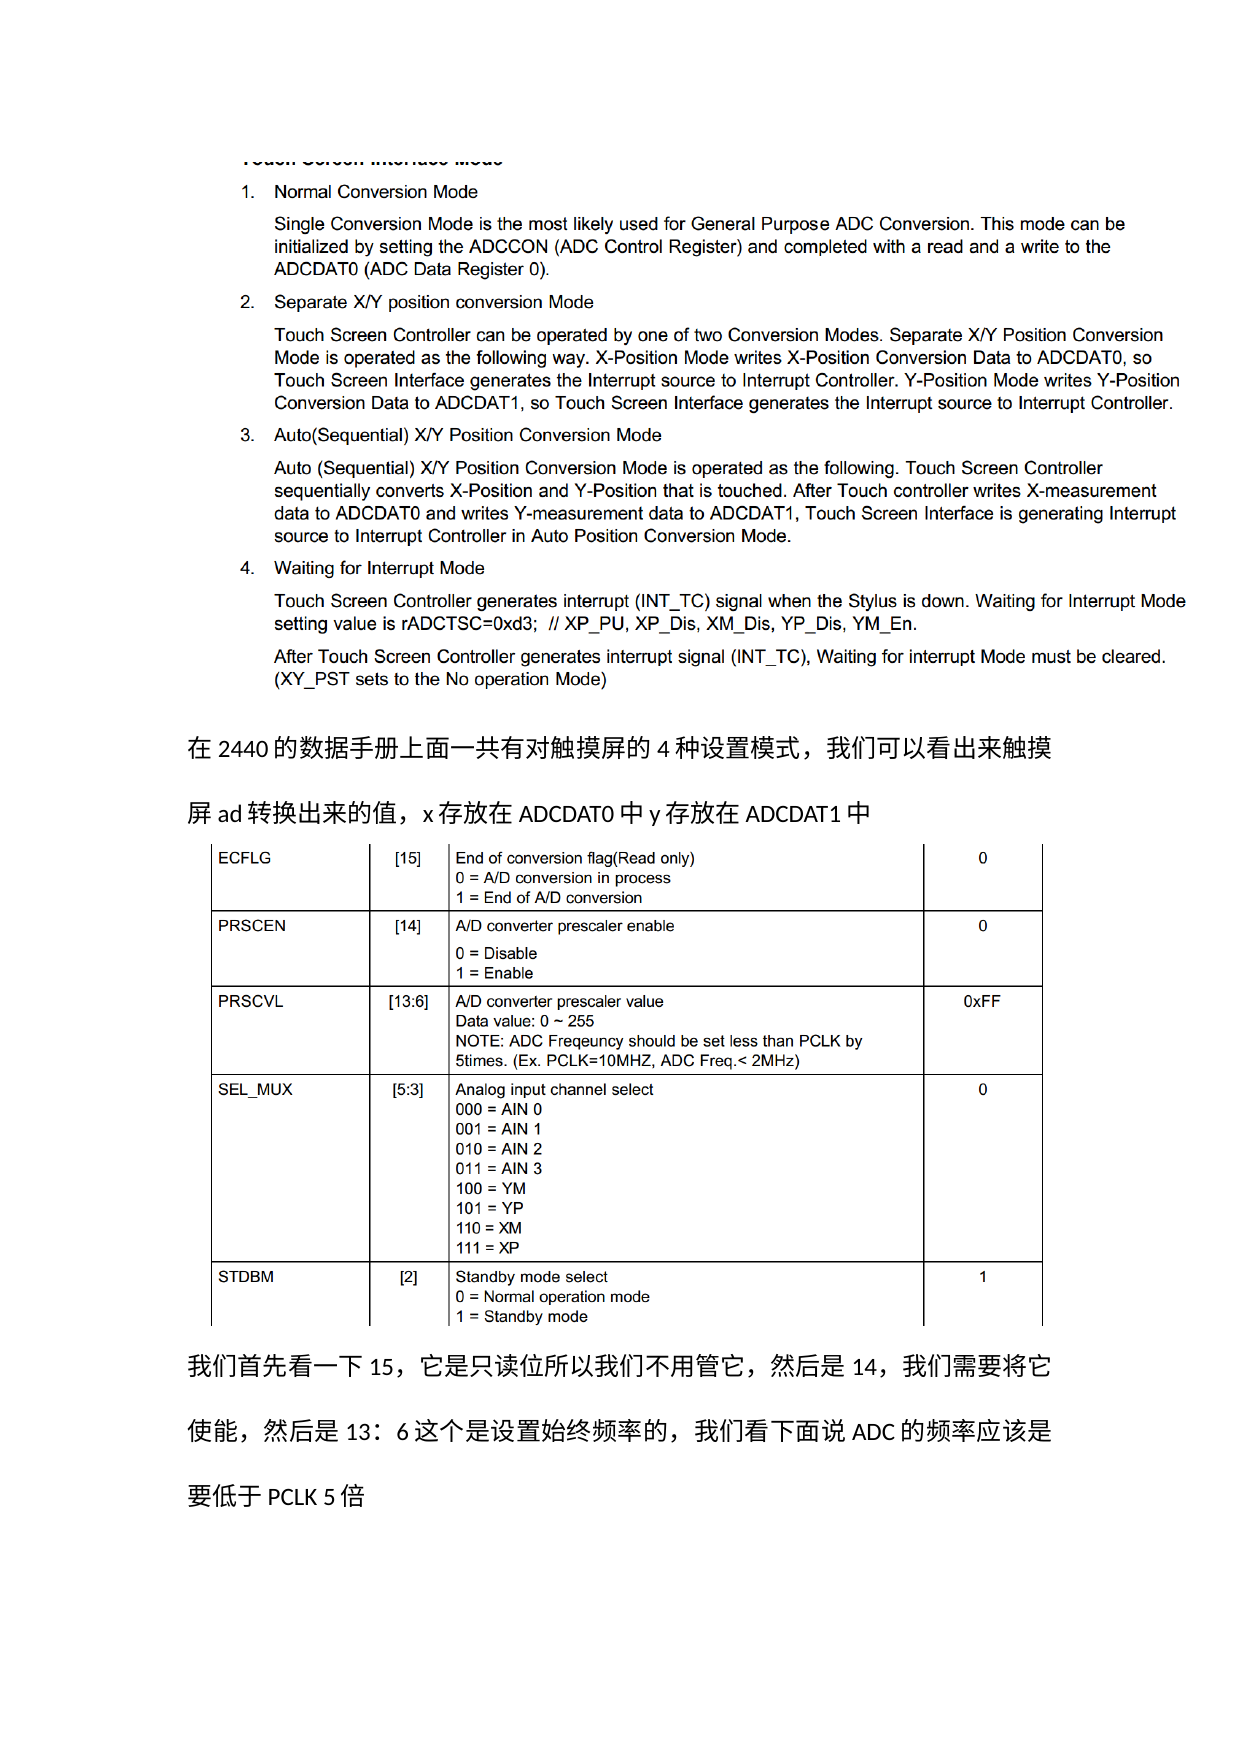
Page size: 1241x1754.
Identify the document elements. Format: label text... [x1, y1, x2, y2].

picture [187, 162, 1215, 701]
picture [187, 844, 1053, 1326]
text 在2440的数据手册上面一共有对触摸屏的4种设置模式，我们可以看出来触摸屏ad转换出来的值，x存放在ADCDAT0中y存放在ADCDAT1中 [187, 714, 1053, 844]
text 我们首先看一下15，它是只读位所以我们不用管它，然后是14，我们需要将它使能，然后是13：6这个是设置始终频率的，我们看下面说ADC的频率应该是要低于PCLK 5倍 [187, 1332, 1053, 1527]
